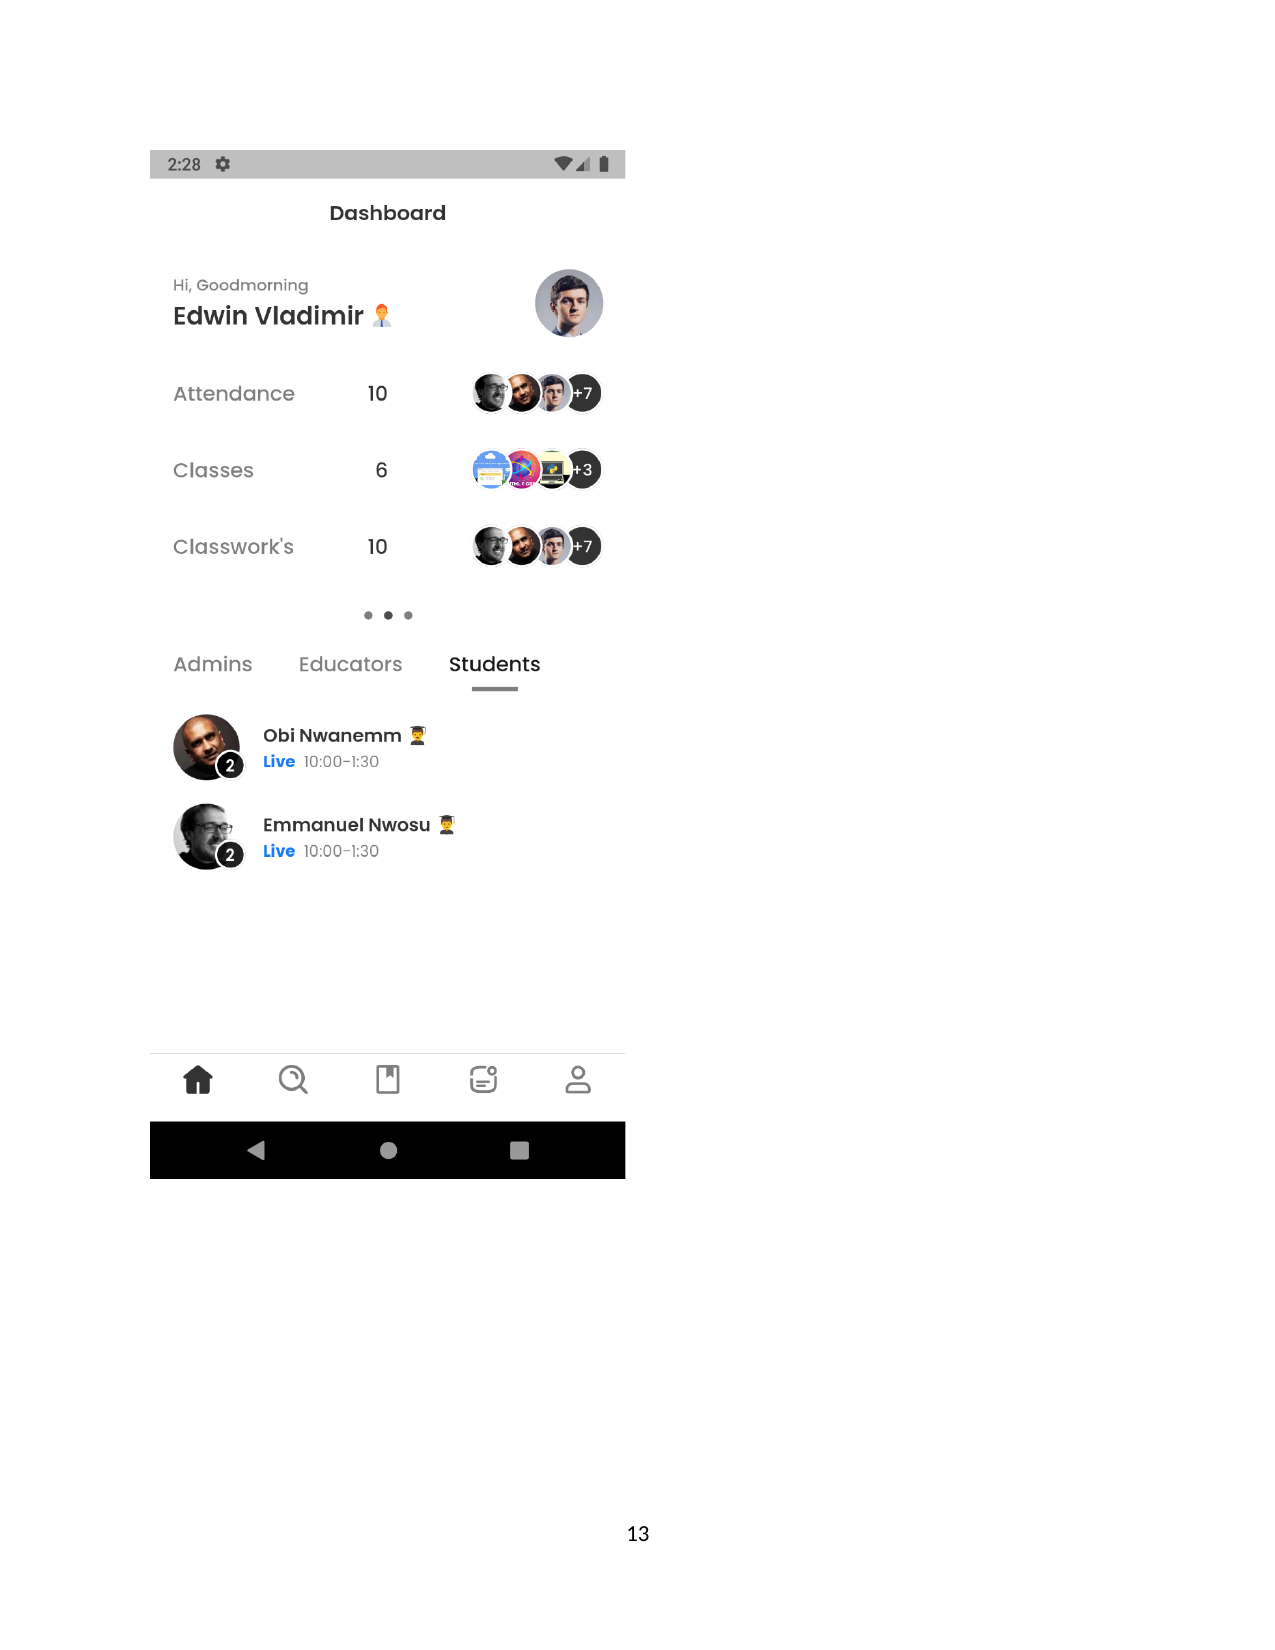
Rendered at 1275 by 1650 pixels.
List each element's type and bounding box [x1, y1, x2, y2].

picture [150, 150, 626, 1179]
